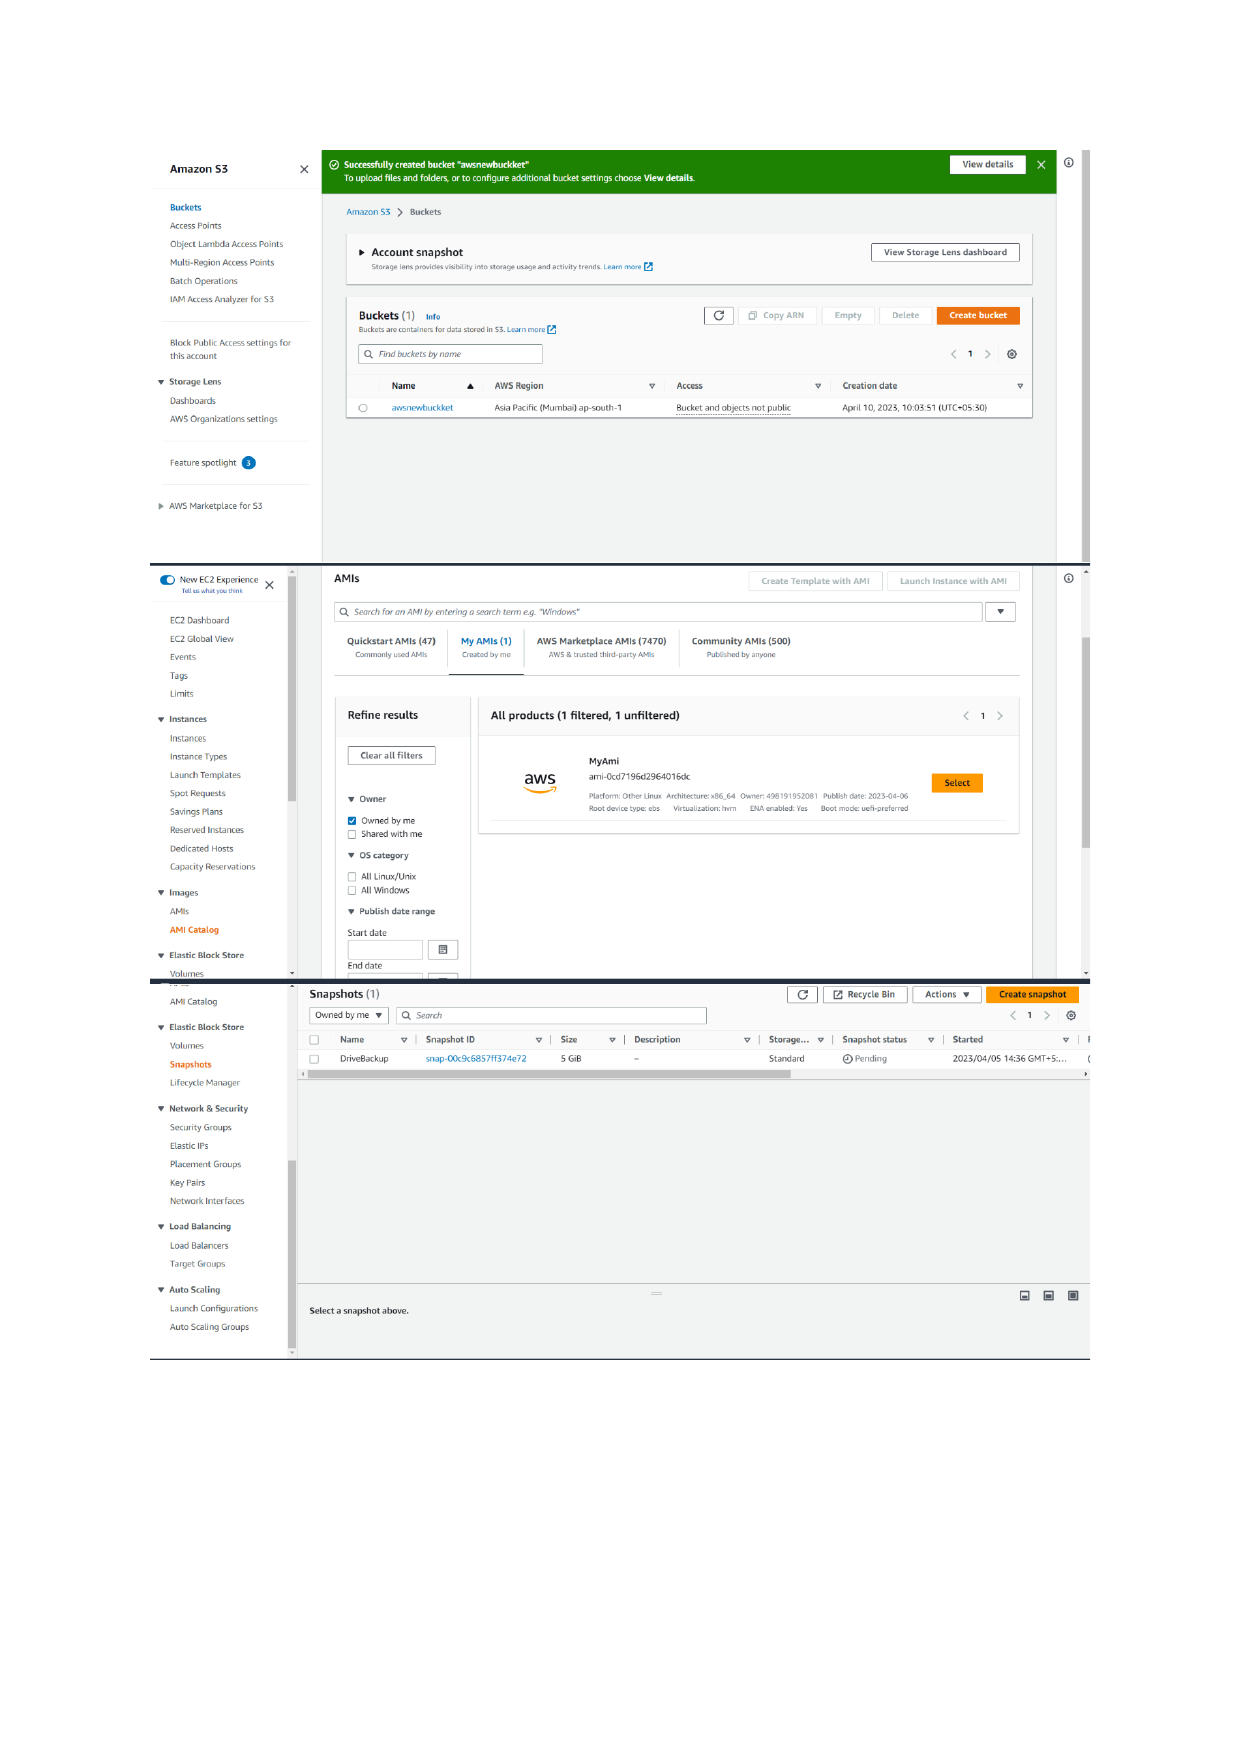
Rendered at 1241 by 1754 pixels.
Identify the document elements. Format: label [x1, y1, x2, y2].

picture [150, 985, 1091, 1360]
picture [150, 563, 1091, 984]
picture [150, 150, 1091, 562]
